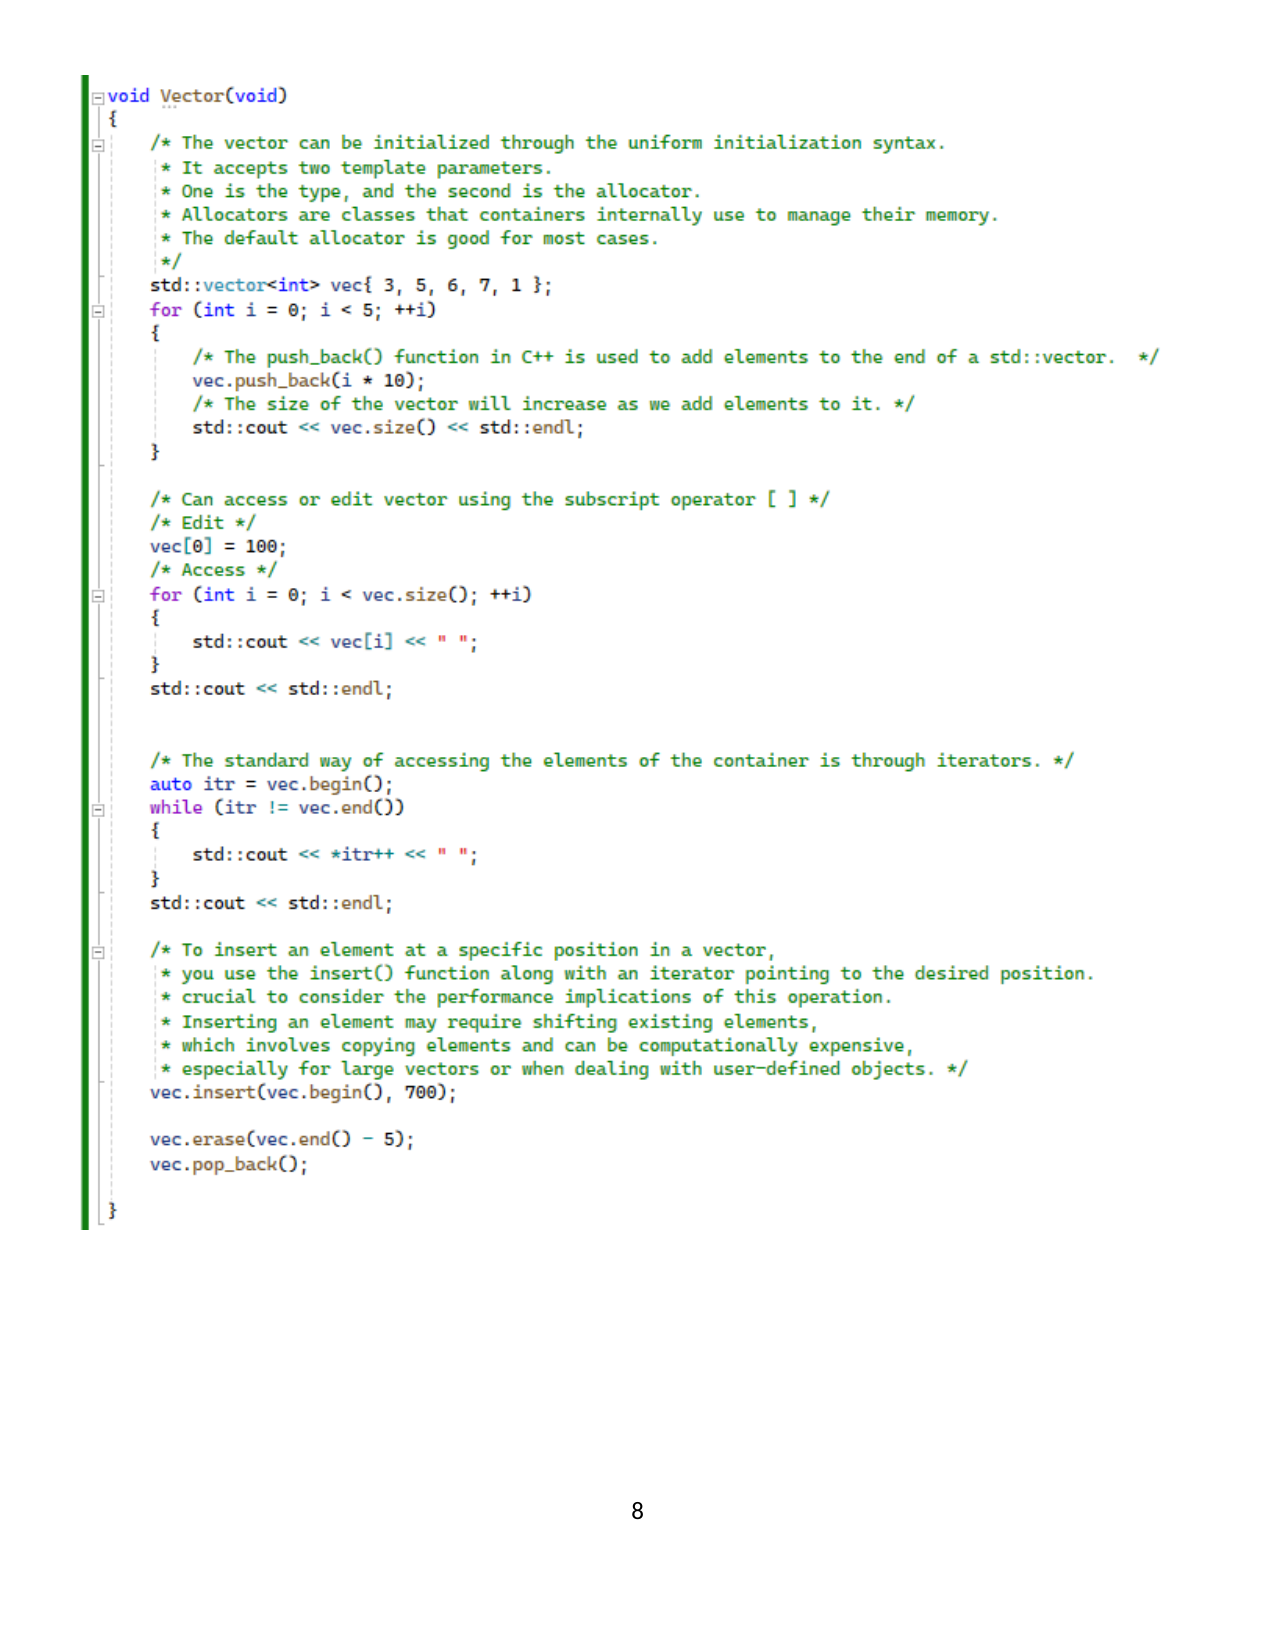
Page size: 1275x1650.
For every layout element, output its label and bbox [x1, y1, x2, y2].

picture [75, 75, 1171, 1230]
